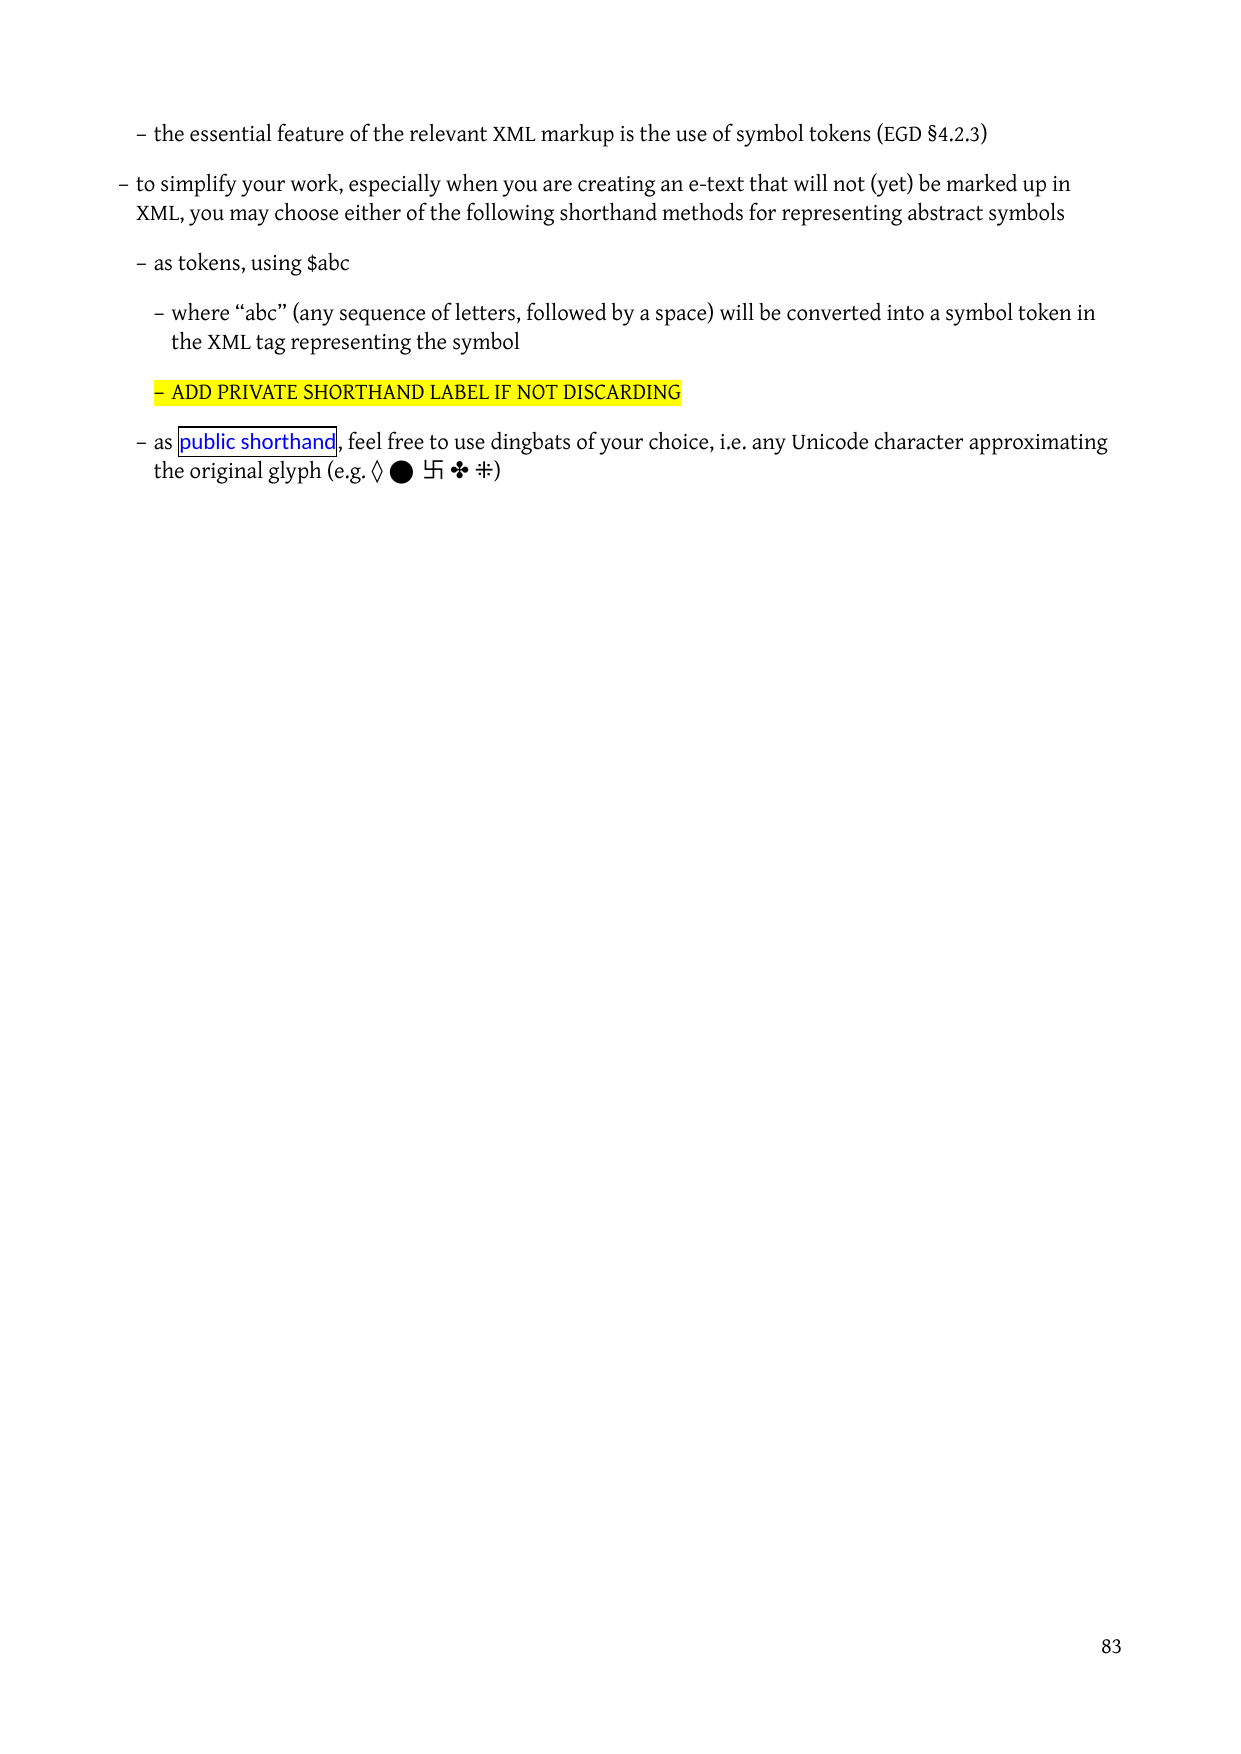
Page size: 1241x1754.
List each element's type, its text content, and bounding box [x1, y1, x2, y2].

list the essential feature of the relevant XML markup is the use of symbol tokens (EGD §4.2.3) [136, 118, 1122, 147]
list as tokens, using $abc [136, 247, 1122, 276]
list ADD PRIVATE SHORTHAND LABEL IF NOT DISCARDING [153, 376, 1122, 406]
list where “abc” (any sequence of letters, followed by a space) will be converted into a symbol token in the XML tag representing the symbol [153, 297, 1122, 356]
list to simplify your work, especially when you are creating an e-text that will not (yet) be marked up in XML, you may choose either of the following shorthand methods for representing abstract symbols [118, 168, 1122, 226]
list as public shorthand, feel free to use dingbats of your choice, i.e. any Unicode character approximating the original glyph (e.g. ◊ ◯ 卐 ✤ ⁜) [136, 426, 1122, 485]
